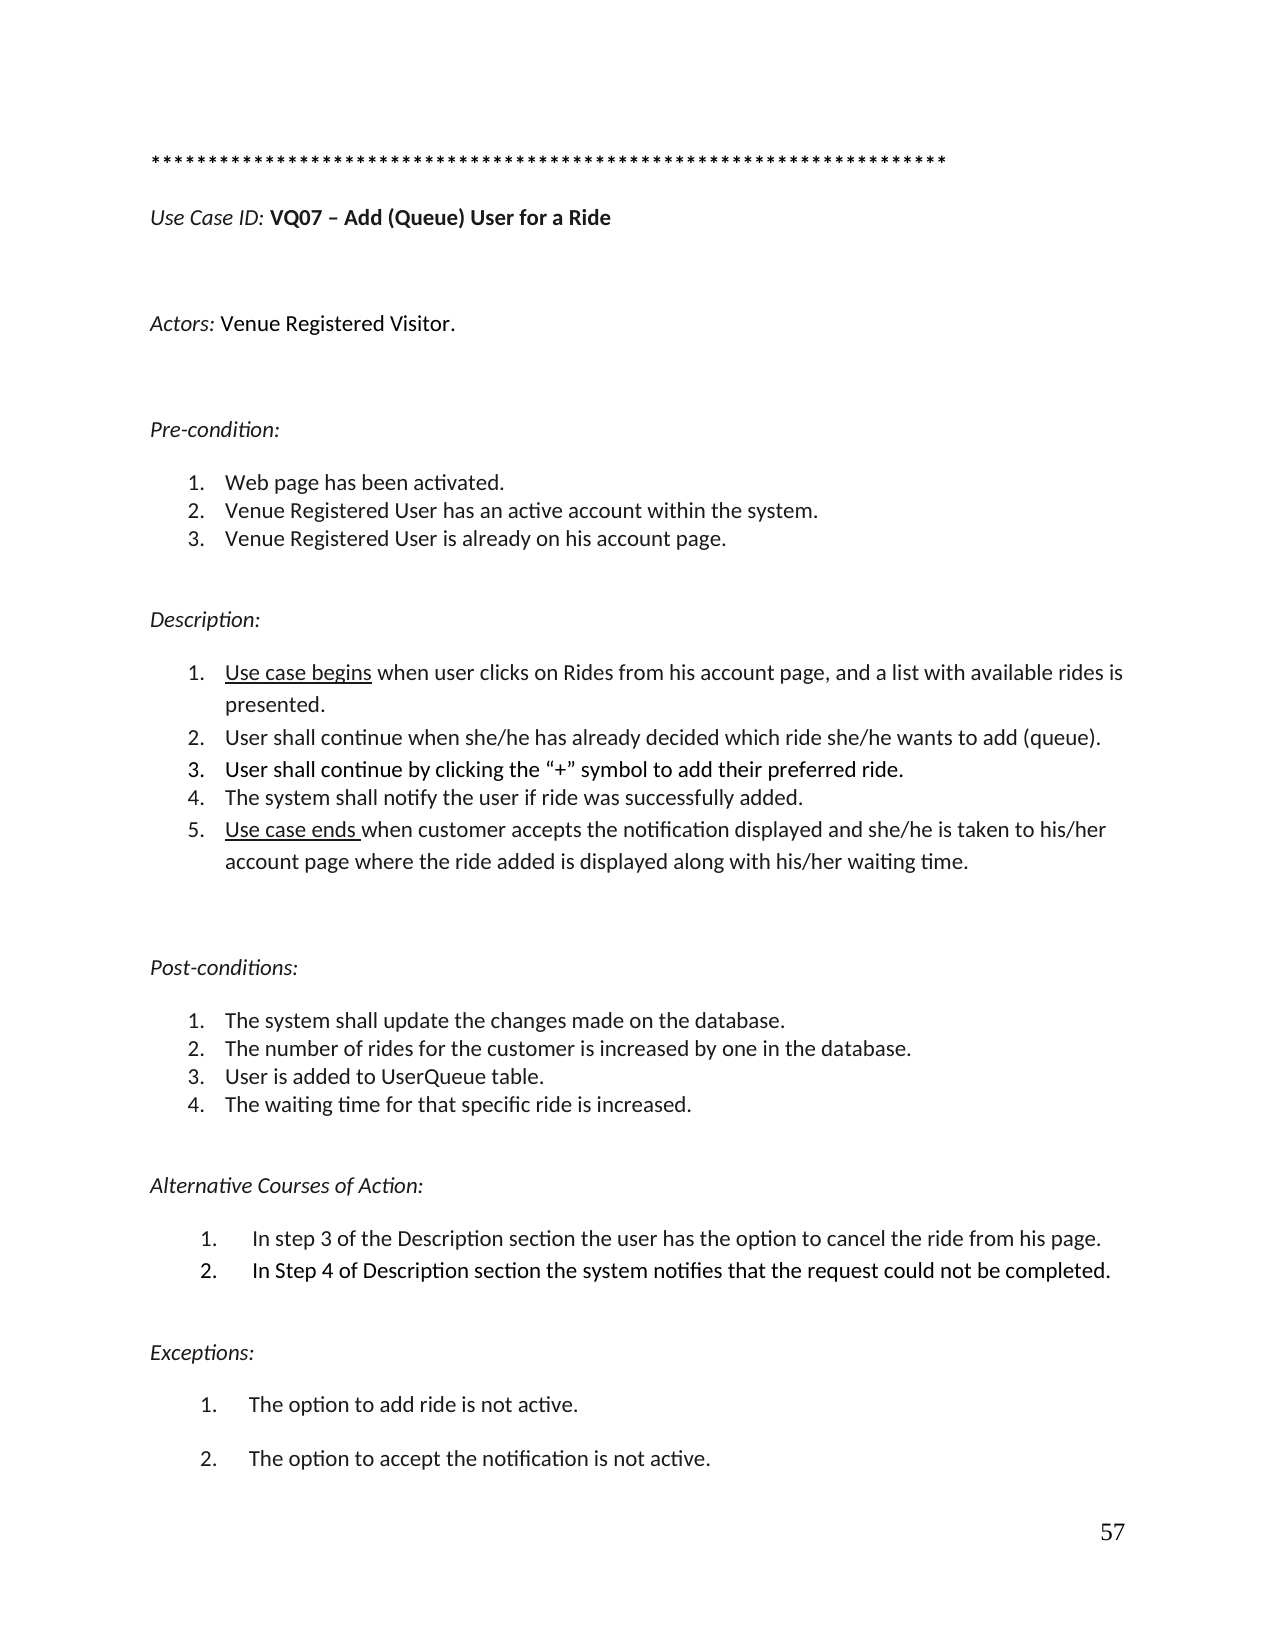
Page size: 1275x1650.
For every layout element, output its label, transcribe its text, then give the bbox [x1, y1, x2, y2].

list Use case ends when customer accepts the notification displayed and she/he is taken to his/her account page where the ride added is displayed along with his/her waiting time. [187, 815, 1125, 875]
list In Step 4 of Description section the system notifies that the request could not be completed. [200, 1257, 1125, 1284]
text 2. The option to accept the notification is not active. [200, 1444, 1125, 1472]
list Venue Registered User has an active account within the system. [187, 496, 1125, 524]
text ********************************************************************** [150, 150, 1125, 178]
list User is added to UserQueue table. [187, 1062, 1125, 1090]
text Exceptions: [150, 1338, 1125, 1366]
list Use case begins when user clicks on Rides from his account page, and a list with available rides is presented. [187, 658, 1125, 718]
list The system shall notify the user if ride was successfully added. [187, 783, 1125, 811]
text Description: [150, 605, 1125, 633]
list Web page has been activated. [187, 468, 1125, 496]
text Post-conditions: [150, 953, 1125, 981]
text Alternative Courses of Action: [150, 1171, 1125, 1199]
list The number of rides for the customer is increased by one in the database. [187, 1034, 1125, 1062]
text 1. The option to add ride is not active. [200, 1391, 1125, 1419]
list In step 3 of the Description section the user has the option to cancel the ride from his page. [200, 1224, 1125, 1252]
list User shall continue when she/he has already decided which ride she/he wants to add (queue). [187, 723, 1125, 751]
list The waiting time for that specific ride is increased. [187, 1090, 1125, 1118]
list User shall continue by clicking the “+” symbol to add their preferred ride. [187, 755, 1125, 783]
text Actors: Venue Registered Visitor. [150, 309, 1125, 337]
list The system shall update the changes made on the database. [187, 1006, 1125, 1034]
list Venue Registered User is already on his account page. [187, 524, 1125, 552]
text Use Case ID: VQ07 – Add (Queue) User for a Ride [150, 203, 1125, 231]
text Pre-condition: [150, 415, 1125, 443]
